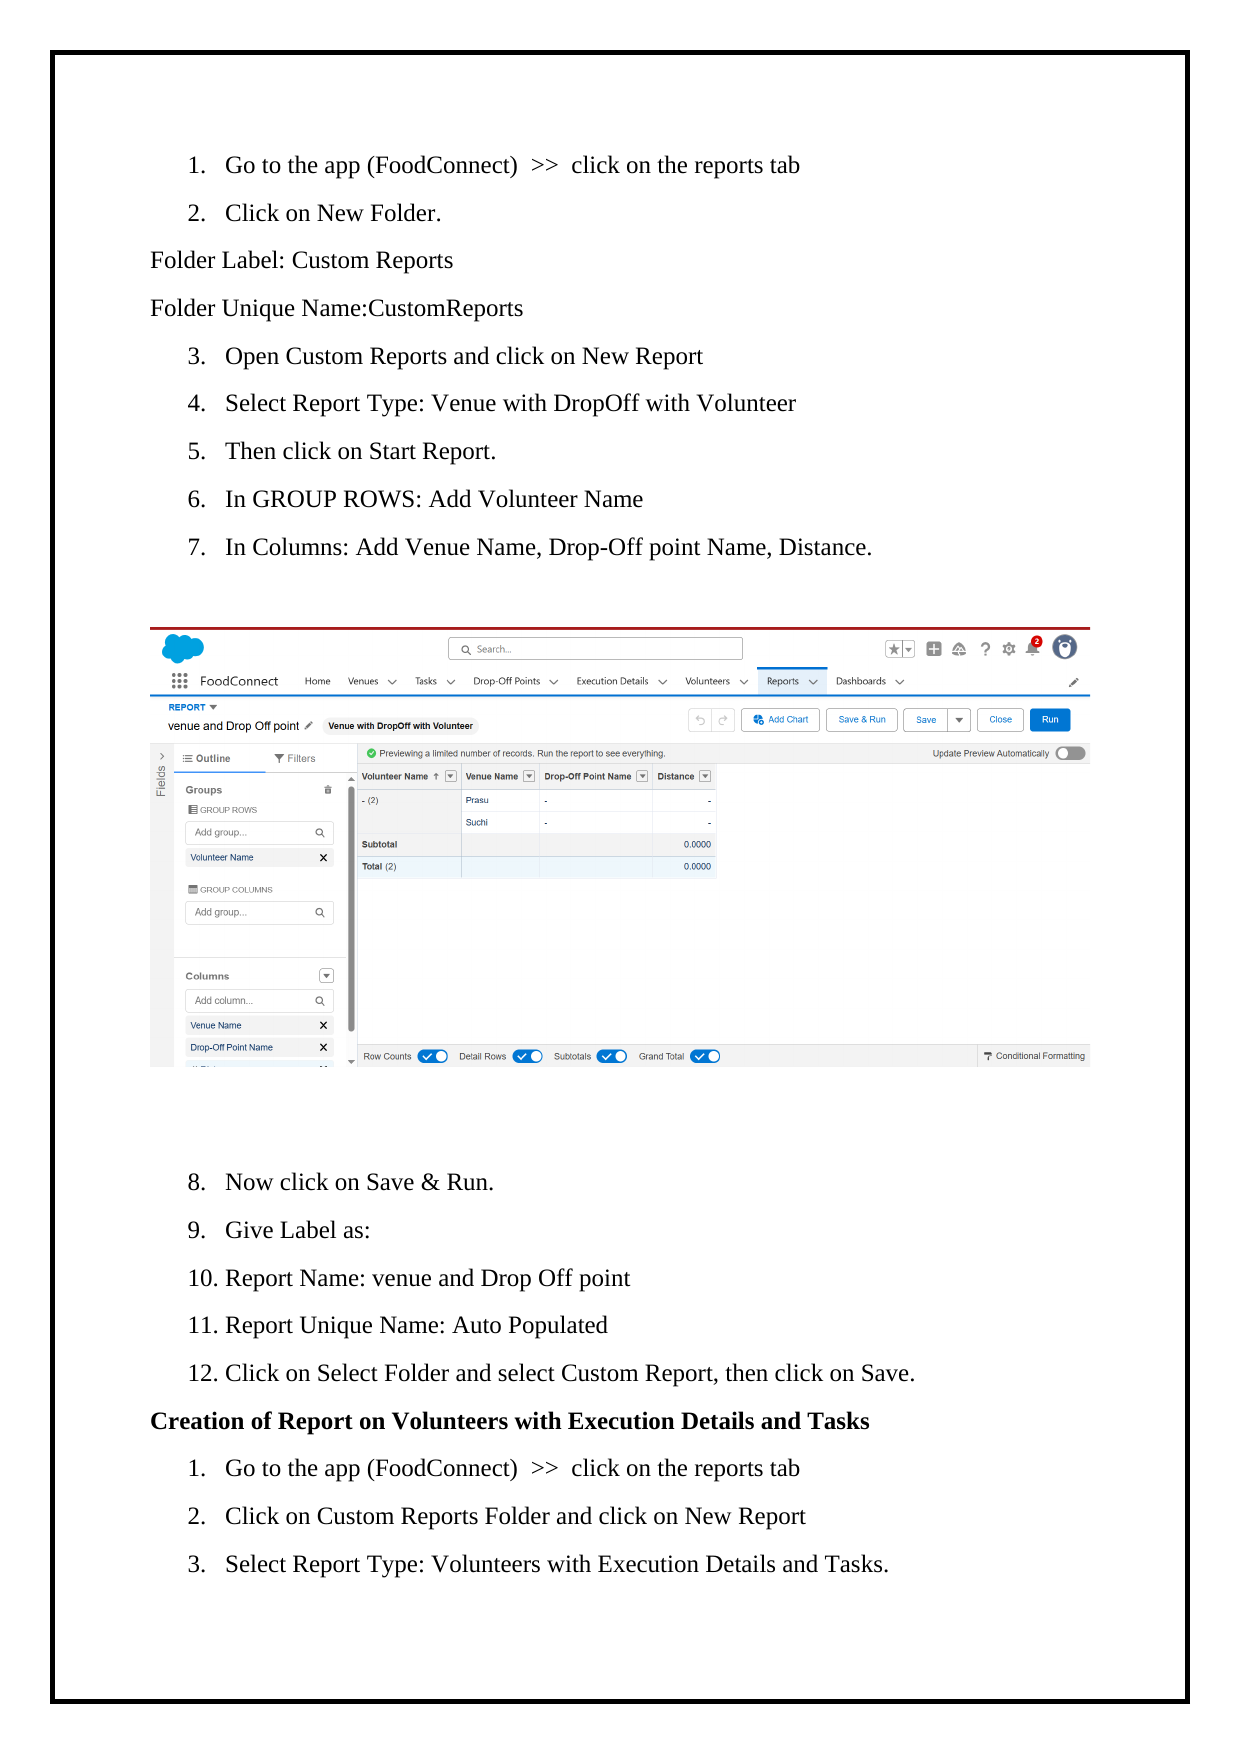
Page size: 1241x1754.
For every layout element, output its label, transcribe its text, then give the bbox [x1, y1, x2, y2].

text Folder Unique Name:CustomReports [150, 293, 1090, 322]
list Report Name: venue and Drop Off point [187, 1263, 1090, 1291]
list Open Custom Reports and click on New Report [187, 341, 1090, 369]
picture [150, 627, 1091, 1067]
list Go to the app (FoodConnect) >> click on the reports tab [187, 150, 1090, 179]
list Select Report Type: Volunteers with Execution Details and Tasks. [187, 1549, 1090, 1578]
list Go to the app (FoodConnect) >> click on the reports tab [187, 1453, 1090, 1482]
list Click on New Folder. [187, 198, 1090, 226]
list In GROUP ROWS: Add Volunteer Name [187, 484, 1090, 513]
text Creation of Report on Volunteers with Execution Details and Tasks [150, 1406, 1090, 1434]
list Then click on Start Report. [187, 436, 1090, 465]
list Select Report Type: Venue with DropOff with Volunteer [187, 388, 1090, 417]
text Folder Label: Custom Reports [150, 245, 1090, 274]
list Now click on Save & Run. [187, 1167, 1090, 1196]
list Give Label as: [187, 1215, 1090, 1244]
list In Columns: Add Venue Name, Drop-Off point Name, Distance. [187, 532, 1090, 560]
list Click on Custom Reports Folder and click on New Report [187, 1501, 1090, 1530]
list Click on Select Folder and select Custom Report, then click on Save. [187, 1358, 1090, 1387]
list Report Unique Name: Auto Populated [187, 1310, 1090, 1339]
